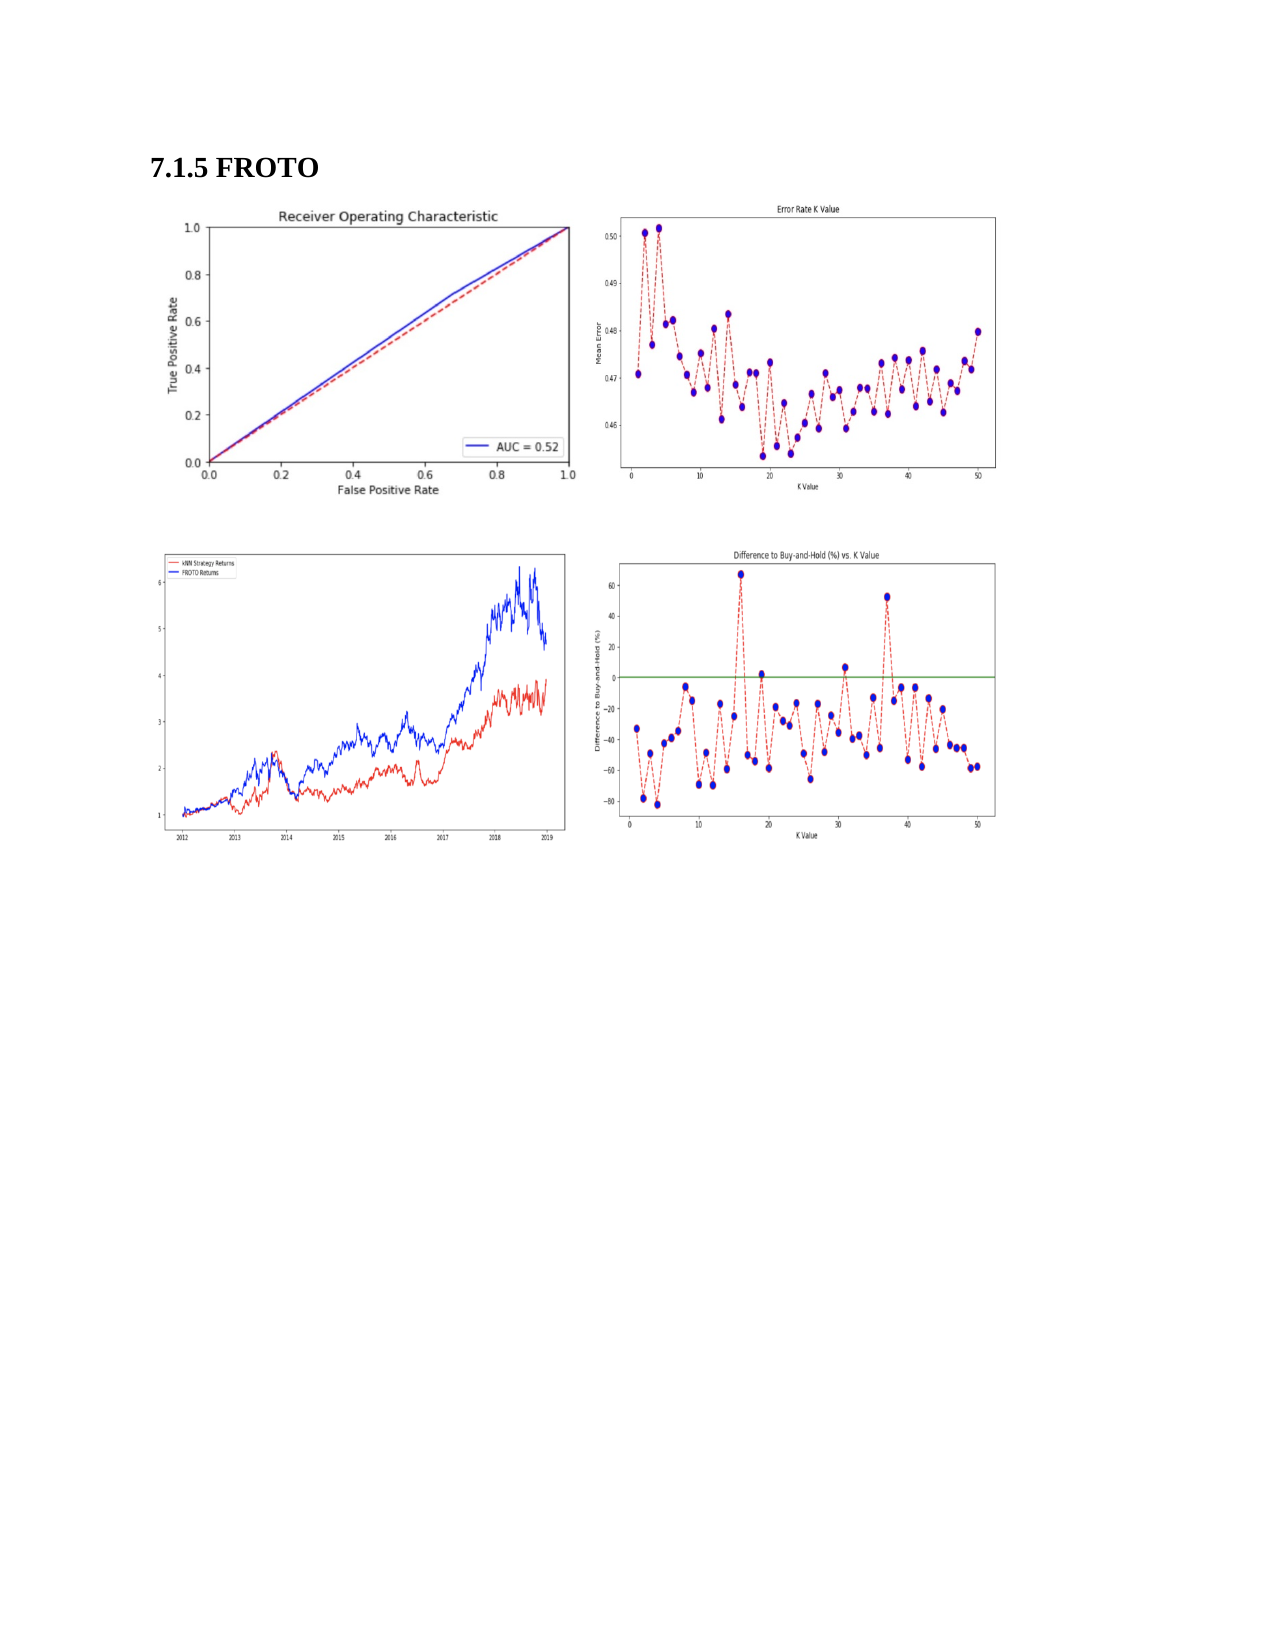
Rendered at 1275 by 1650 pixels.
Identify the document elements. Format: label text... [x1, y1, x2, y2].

text 7.1.5 FROTO [150, 150, 1125, 183]
picture [150, 200, 1009, 496]
picture [150, 547, 1008, 847]
